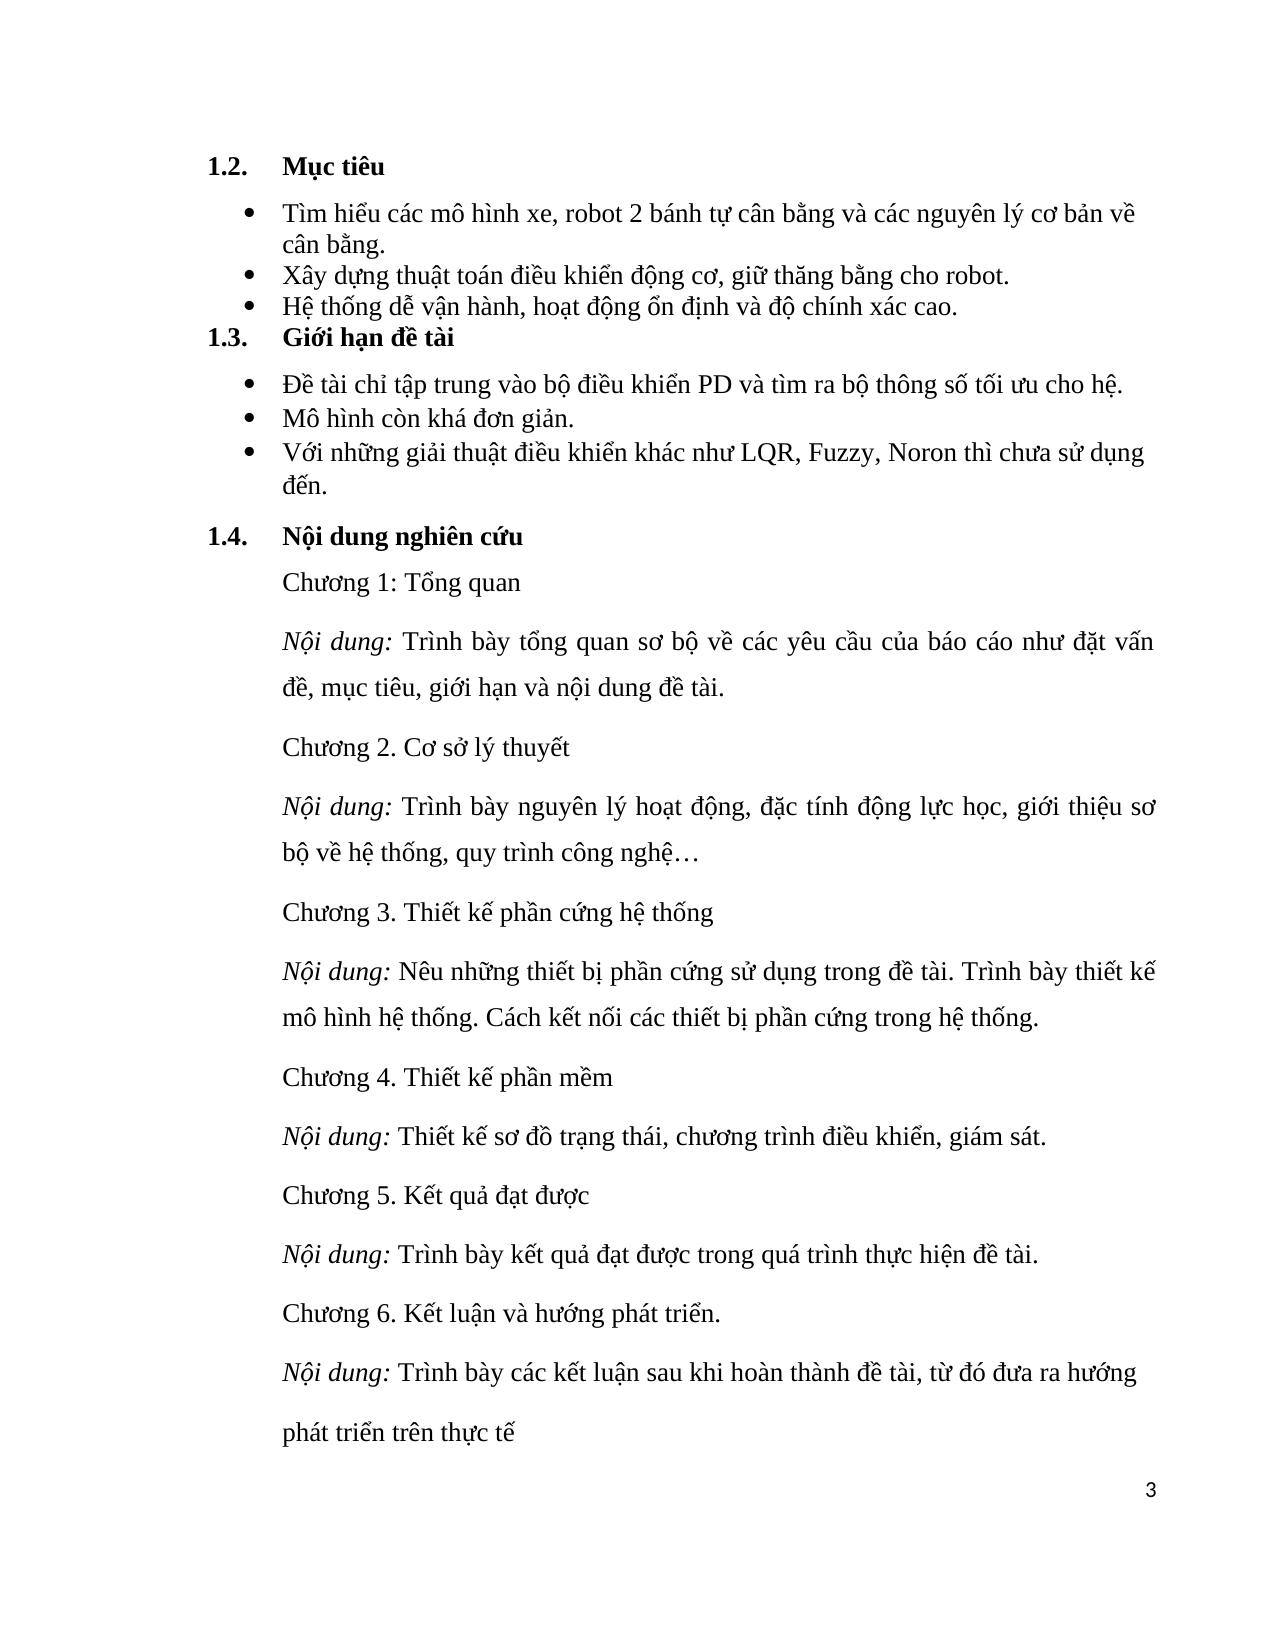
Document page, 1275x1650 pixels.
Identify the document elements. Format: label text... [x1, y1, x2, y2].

text Nội dung: Nêu những thiết bị phần cứng sử dụng trong đề tài. Trình bày thiết kế mô hình hệ thống. Cách kết nối các thiết bị phần cứng trong hệ thống. [282, 955, 1156, 1033]
list Mô hình còn khá đơn giản. [244, 402, 1156, 433]
text Chương 4. Thiết kế phần mềm [282, 1061, 1156, 1092]
text Chương 2. Cơ sở lý thuyết [282, 731, 1156, 762]
list Tìm hiểu các mô hình xe, robot 2 bánh tự cân bằng và các nguyên lý cơ bản về [244, 197, 1156, 228]
text Nội dung: Trình bày nguyên lý hoạt động, đặc tính động lực học, giới thiệu sơ bộ về hệ thống, quy trình công nghệ… [282, 790, 1156, 868]
text Nội dung: Thiết kế sơ đồ trạng thái, chương trình điều khiển, giám sát. [282, 1120, 1156, 1151]
text Chương 1: Tổng quan [282, 566, 1156, 597]
text Nội dung: Trình bày tổng quan sơ bộ về các yêu cầu của báo cáo như đặt vấn đề, mục tiêu, giới hạn và nội dung đề tài. [282, 625, 1156, 703]
text Chương 3. Thiết kế phần cứng hệ thống [282, 896, 1156, 927]
subtitle Nội dung nghiên cứu [207, 519, 1156, 551]
text Chương 5. Kết quả đạt được [282, 1179, 1156, 1210]
list Đề tài chỉ tập trung vào bộ điều khiển PD và tìm ra bộ thông số tối ưu cho hệ. [244, 368, 1156, 399]
text phát triển trên thực tế [282, 1416, 1156, 1447]
list Mục tiêu [207, 150, 1156, 181]
text Nội dung: Trình bày kết quả đạt được trong quá trình thực hiện đề tài. [282, 1238, 1156, 1269]
list cân bằng. [282, 228, 1156, 259]
list Với những giải thuật điều khiển khác như LQR, Fuzzy, Noron thì chưa sử dụng đến. [244, 436, 1156, 501]
list Xây dựng thuật toán điều khiển động cơ, giữ thăng bằng cho robot. [244, 259, 1156, 290]
list Giới hạn đề tài [207, 322, 1156, 353]
text Nội dung: Trình bày các kết luận sau khi hoàn thành đề tài, từ đó đưa ra hướng [282, 1356, 1156, 1388]
list Hệ thống dễ vận hành, hoạt động ổn định và độ chính xác cao. [244, 290, 1156, 322]
text Chương 6. Kết luận và hướng phát triển. [282, 1297, 1156, 1328]
